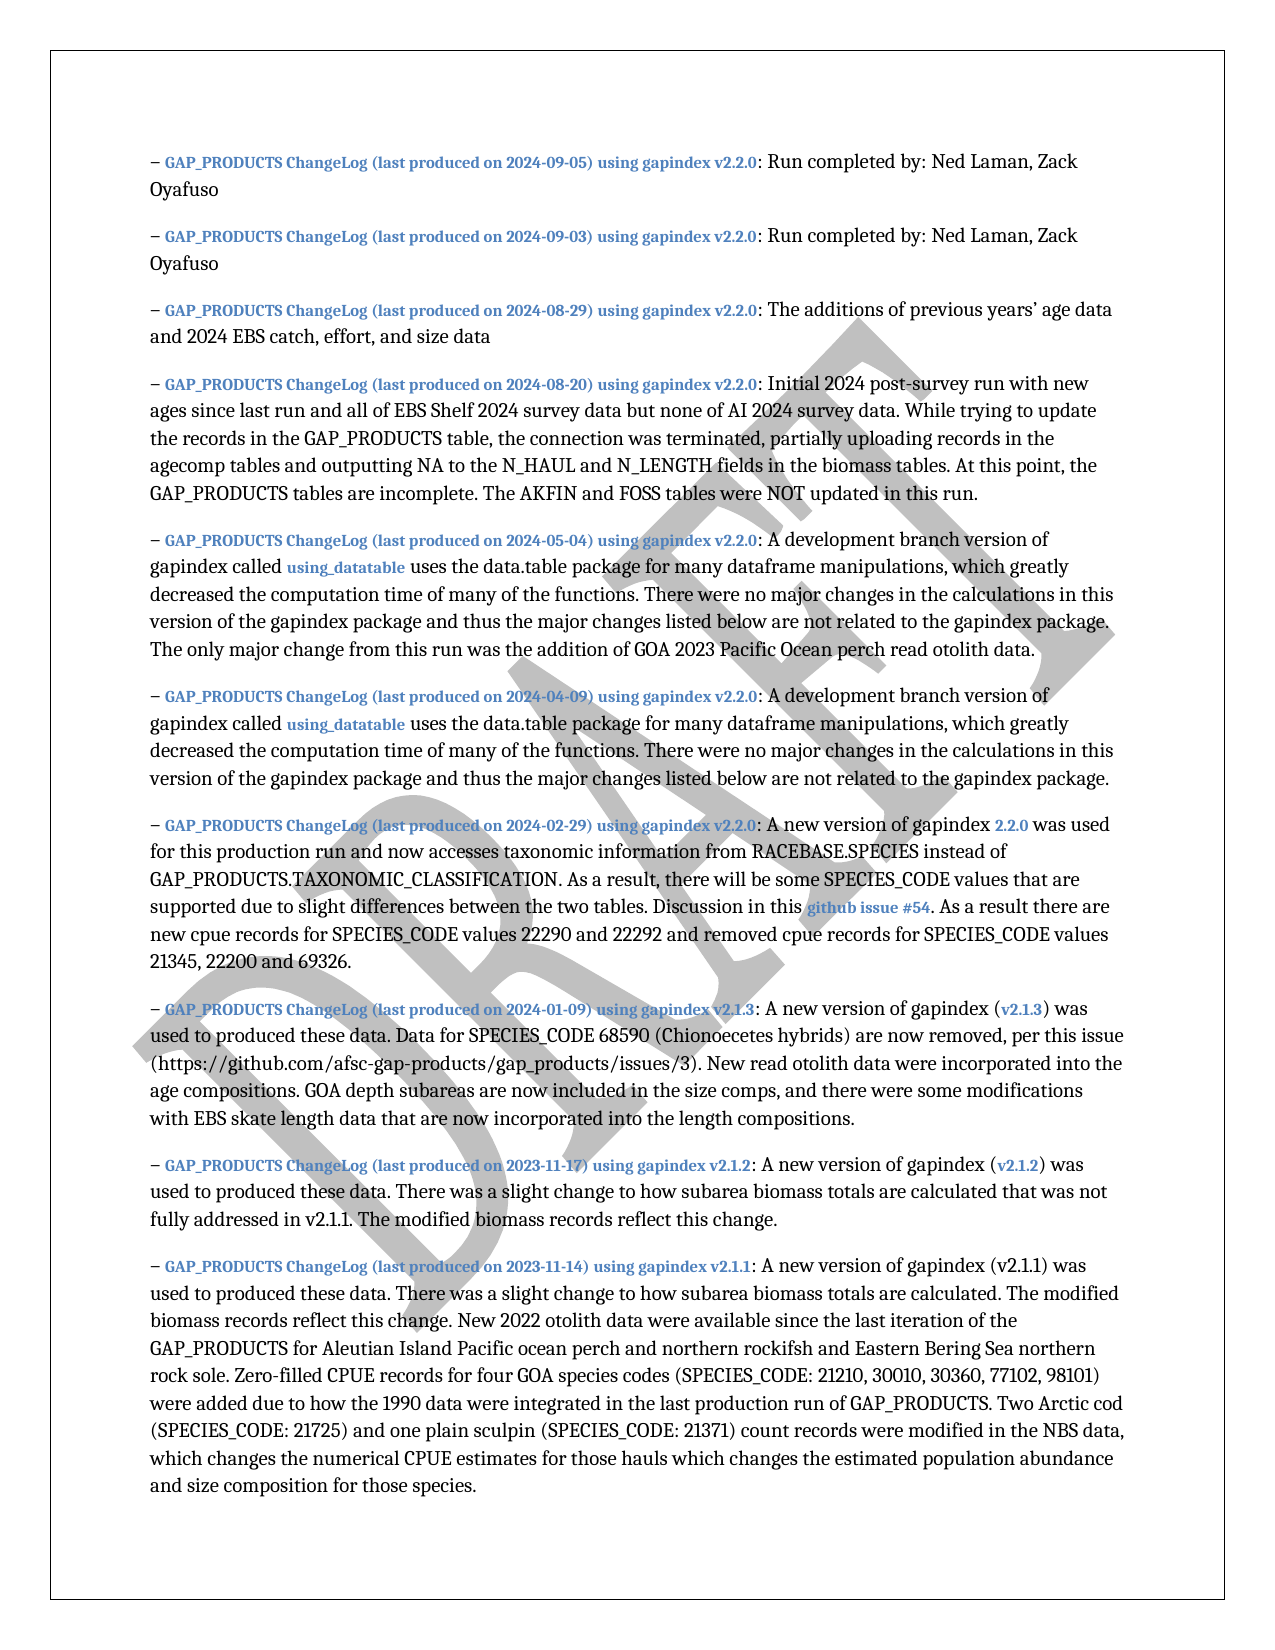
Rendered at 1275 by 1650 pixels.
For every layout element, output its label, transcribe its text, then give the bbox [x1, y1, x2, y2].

text – GAP_PRODUCTS ChangeLog (last produced on 2024-09-05) using gapindex v2.2.0: Run completed by: Ned Laman, Zack Oyafuso [150, 150, 1125, 201]
text – GAP_PRODUCTS ChangeLog (last produced on 2024-04-09) using gapindex v2.2.0: A development branch version of gapindex called using_datatable uses the data.table package for many dataframe manipulations, which greatly decreased the computation time of many of the functions. There were no major changes in the calculations in this version of the gapindex package and thus the major changes listed below are not related to the gapindex package. [150, 684, 1125, 790]
text – GAP_PRODUCTS ChangeLog (last produced on 2024-05-04) using gapindex v2.2.0: A development branch version of gapindex called using_datatable uses the data.table package for many dataframe manipulations, which greatly decreased the computation time of many of the functions. There were no major changes in the calculations in this version of the gapindex package and thus the major changes listed below are not related to the gapindex package. The only major change from this run was the addition of GOA 2023 Pacific Ocean perch read otolith data. [150, 527, 1125, 661]
text – GAP_PRODUCTS ChangeLog (last produced on 2024-01-09) using gapindex v2.1.3: A new version of gapindex (v2.1.3) was used to produced these data. Data for SPECIES_CODE 68590 (Chionoecetes hybrids) are now removed, per this issue (https://github.com/afsc-gap-products/gap_products/issues/3). New read otolith data were incorporated into the age compositions. GOA depth subareas are now included in the size comps, and there were some modifications with EBS skate length data that are now incorporated into the length compositions. [150, 996, 1125, 1130]
text – GAP_PRODUCTS ChangeLog (last produced on 2023-11-17) using gapindex v2.1.2: A new version of gapindex (v2.1.2) was used to produced these data. There was a slight change to how subarea biomass totals are calculated that was not fully addressed in v2.1.1. The modified biomass records reflect this change. [150, 1152, 1125, 1231]
text – GAP_PRODUCTS ChangeLog (last produced on 2024-08-29) using gapindex v2.2.0: The additions of previous years’ age data and 2024 EBS catch, effort, and size data [150, 297, 1125, 349]
text – GAP_PRODUCTS ChangeLog (last produced on 2023-11-14) using gapindex v2.1.1: A new version of gapindex (v2.1.1) was used to produced these data. There was a slight change to how subarea biomass totals are calculated. The modified biomass records reflect this change. New 2022 otolith data were available since the last iteration of the GAP_PRODUCTS for Aleutian Island Pacific ocean perch and northern rockifsh and Eastern Bering Sea northern rock sole. Zero-filled CPUE records for four GOA species codes (SPECIES_CODE: 21210, 30010, 30360, 77102, 98101) were added due to how the 1990 data were integrated in the last production run of GAP_PRODUCTS. Two Arctic cod (SPECIES_CODE: 21725) and one plain sculpin (SPECIES_CODE: 21371) count records were modified in the NBS data, which changes the numerical CPUE estimates for those hauls which changes the estimated population abundance and size composition for those species. [150, 1254, 1125, 1498]
text – GAP_PRODUCTS ChangeLog (last produced on 2024-02-29) using gapindex v2.2.0: A new version of gapindex 2.2.0 was used for this production run and now accesses taxonomic information from RACEBASE.SPECIES instead of GAP_PRODUCTS.TAXONOMIC_CLASSIFICATION. As a result, there will be some SPECIES_CODE values that are supported due to slight differences between the two tables. Discussion in this github issue #54. As a result there are new cpue records for SPECIES_CODE values 22290 and 22292 and removed cpue records for SPECIES_CODE values 21345, 22200 and 69326. [150, 812, 1125, 974]
text – GAP_PRODUCTS ChangeLog (last produced on 2024-08-20) using gapindex v2.2.0: Initial 2024 post-survey run with new ages since last run and all of EBS Shelf 2024 survey data but none of AI 2024 survey data. While trying to update the records in the GAP_PRODUCTS table, the connection was terminated, partially uploading records in the agecomp tables and outputting NA to the N_HAUL and N_LENGTH fields in the biomass tables. At this point, the GAP_PRODUCTS tables are incomplete. The AKFIN and FOSS tables were NOT updated in this run. [150, 371, 1125, 505]
text – GAP_PRODUCTS ChangeLog (last produced on 2024-09-03) using gapindex v2.2.0: Run completed by: Ned Laman, Zack Oyafuso [150, 224, 1125, 275]
